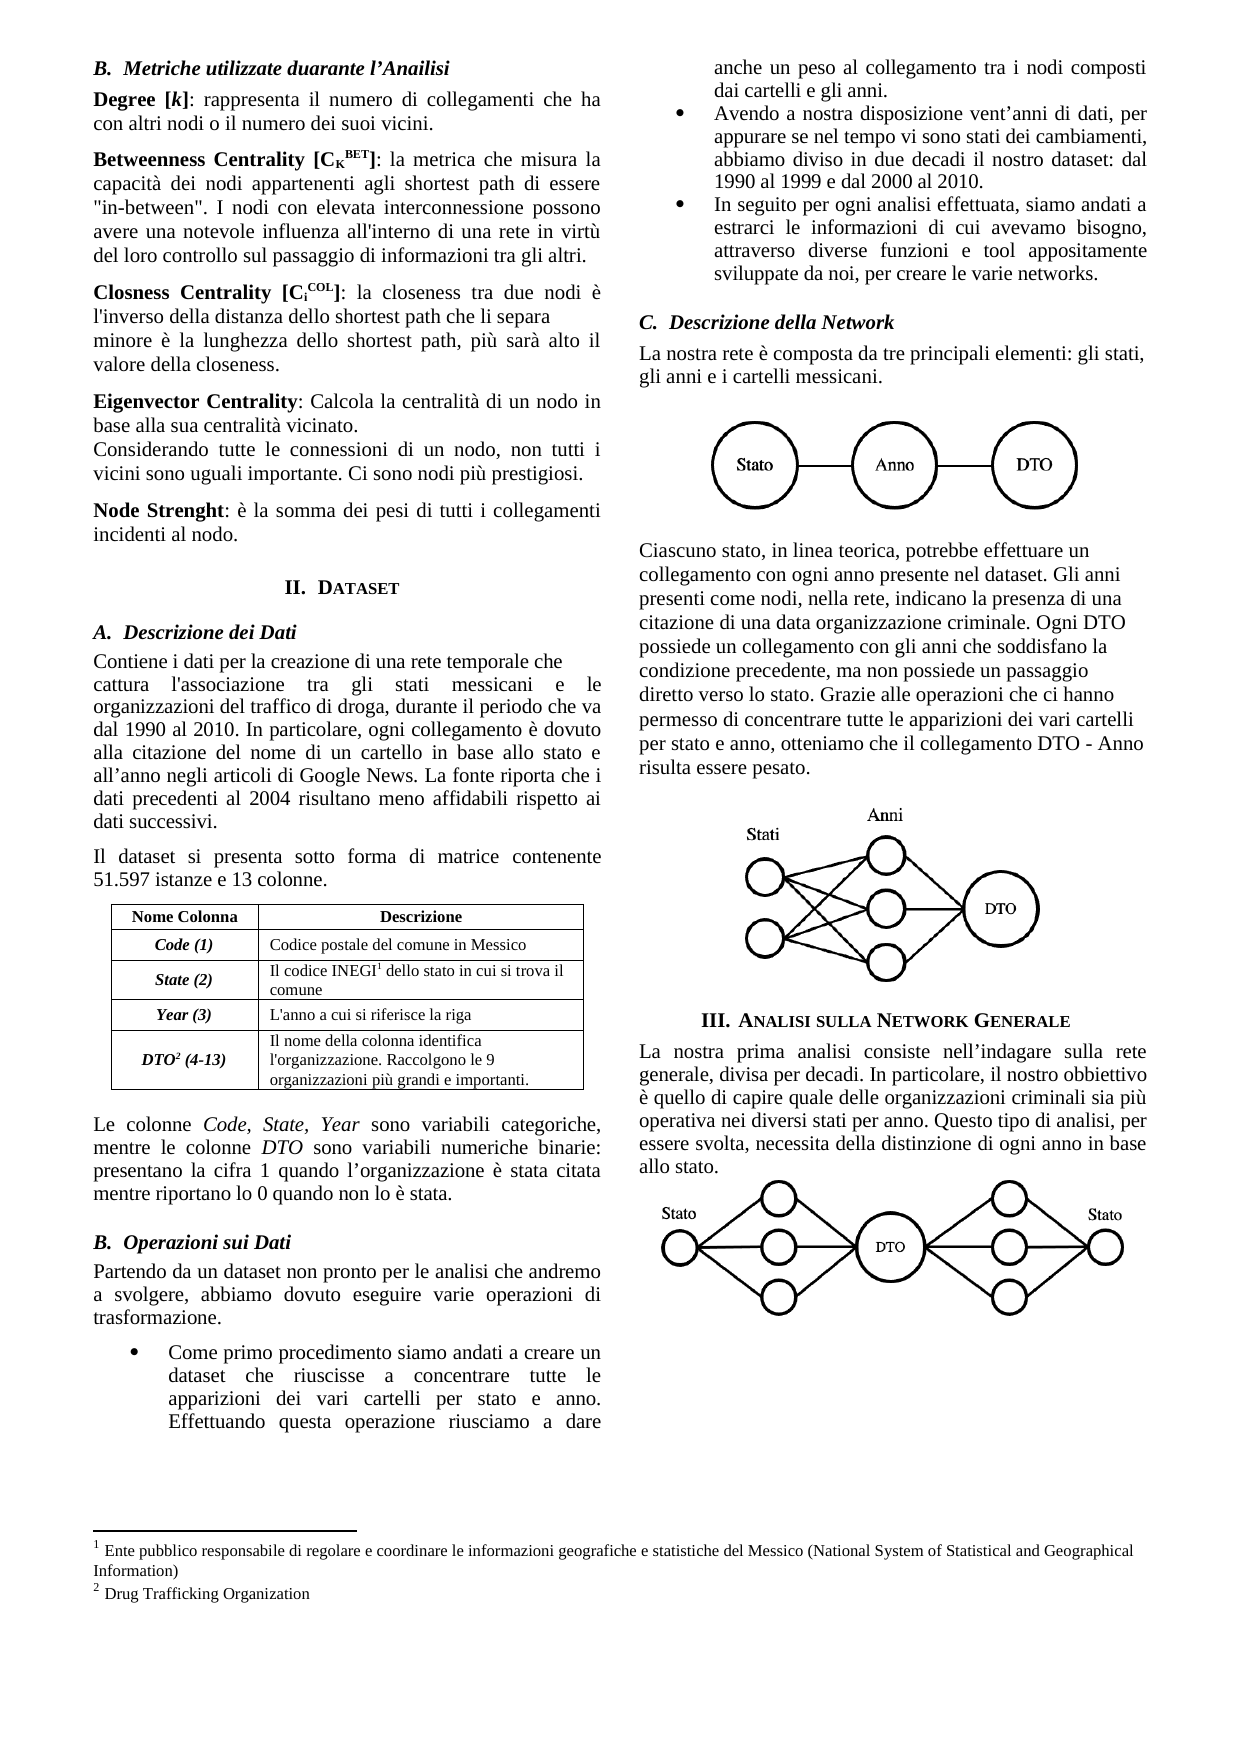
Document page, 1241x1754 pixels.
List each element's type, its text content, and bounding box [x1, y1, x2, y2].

text Considerando tutte le connessioni di un nodo, non tutti i vicini sono uguali importante. Ci sono nodi più prestigiosi. [93, 437, 601, 485]
text cattura l'associazione tra gli stati messicani e le organizzazioni del traffico di droga, durante il periodo che va dal 1990 al 2010. In particolare, ogni collegamento è dovuto alla citazione del nome di un cartello in base allo stato e all’anno negli articoli di Google News. La fonte riporta che i dati precedenti al 2004 risultano meno affidabili rispetto ai dati successivi. [93, 673, 601, 833]
picture [654, 1178, 1132, 1330]
text Node Strenght: è la somma dei pesi di tutti i collegamenti incidenti al nodo. [93, 497, 601, 546]
picture [690, 412, 1096, 514]
text Degree [k]: rappresenta il numero di collegamenti che ha con altri nodi o il numero dei suoi vicini. [93, 87, 601, 135]
subtitle Descrizione dei Dati [93, 620, 601, 644]
table_cell Il nome della colonna identifica l'organizzazione. Raccolgono le 9 organizzazioni più grandi e importanti. [259, 1031, 583, 1089]
text Ciascuno stato, in linea teorica, potrebbe effettuare un collegamento con ogni anno presente nel dataset. Gli anni presenti come nodi, nella rete, indicano la presenza di una citazione di una data organizzazione criminale. Ogni DTO possiede un collegamento con gli anni che soddisfano la condizione precedente, ma non possiede un passaggio diretto verso lo stato. Grazie alle operazioni che ci hanno permesso di concentrare tutte le apparizioni dei vari cartelli per stato e anno, otteniamo che il collegamento DTO - Anno risulta essere pesato. [639, 538, 1147, 779]
text Il dataset si presenta sotto forma di matrice contenente 51.597 istanze e 13 colonne. [93, 846, 601, 891]
subtitle Dataset [93, 575, 601, 599]
table_cell DTO (4-13) [112, 1031, 258, 1089]
table_header Nome Colonna [112, 905, 258, 929]
subtitle Analisi sulla Network Generale [639, 1008, 1147, 1032]
text Eigenvector Centrality: Calcola la centralità di un nodo in base alla sua centralità vicinato. [93, 389, 601, 437]
list Avendo a nostra disposizione vent’anni di dati, per appurare se nel tempo vi sono stati dei cambiamenti, abbiamo diviso in due decadi il nostro dataset: dal 1990 al 1999 e dal 2000 al 2010. [676, 102, 1147, 193]
table_cell Year (3) [112, 1000, 258, 1030]
list Come primo procedimento siamo andati a creare un dataset che riuscisse a concentrare tutte le apparizioni dei vari cartelli per stato e anno. Effettuando questa operazione riusciamo a dare anche un peso al collegamento tra i nodi composti dai cartelli e gli anni. [131, 1341, 601, 1433]
table_cell L'anno a cui si riferisce la riga [259, 1000, 583, 1030]
table_cell Il codice INEGI dello stato in cui si trova il comune [259, 961, 583, 999]
text Le colonne Code, State, Year sono variabili categoriche, mentre le colonne DTO sono variabili numeriche binarie: presentano la cifra 1 quando l’organizzazione è stata citata mentre riportano lo 0 quando non lo è stata. [93, 1113, 601, 1205]
list Come primo procedimento siamo andati a creare un dataset che riuscisse a concentrare tutte le apparizioni dei vari cartelli per stato e anno. Effettuando questa operazione riusciamo a dare anche un peso al collegamento tra i nodi composti dai cartelli e gli anni. [676, 56, 1147, 102]
text Contiene i dati per la creazione di una rete temporale che [93, 650, 601, 673]
subtitle Operazioni sui Dati [93, 1230, 601, 1254]
text Closness Centrality [CiCOL]: la closeness tra due nodi è l'inverso della distanza dello shortest path che li separa [93, 280, 601, 328]
table_header Descrizione [259, 905, 583, 929]
table_cell Code (1) [112, 930, 258, 960]
list In seguito per ogni analisi effettuata, siamo andati a estrarci le informazioni di cui avevamo bisogno, attraverso diverse funzioni e tool appositamente sviluppate da noi, per creare le varie networks. [676, 193, 1147, 285]
table_cell Codice postale del comune in Messico [259, 930, 583, 960]
text La nostra prima analisi consiste nell’indagare sulla rete generale, divisa per decadi. In particolare, il nostro obbiettivo è quello di capire quale delle organizzazioni criminali sia più operativa nei diversi stati per anno. Questo tipo di analisi, per essere svolta, necessita della distinzione di ogni anno in base allo stato. [639, 1041, 1147, 1178]
text minore è la lunghezza dello shortest path, più sarà alto il valore della closeness. [93, 328, 601, 376]
picture [736, 802, 1050, 992]
text La nostra rete è composta da tre principali elementi: gli stati, gli anni e i cartelli messicani. [639, 340, 1147, 388]
text Betweenness Centrality [CKBET]: la metrica che misura la capacità dei nodi appartenenti agli shortest path di essere "in-between". I nodi con elevata interconnessione possono avere una notevole influenza all'interno di una rete in virtù del loro controllo sul passaggio di informazioni tra gli altri. [93, 147, 601, 267]
subtitle Metriche utilizzate duarante l’Anailisi [93, 56, 601, 80]
table_cell State (2) [112, 961, 258, 999]
text Partendo da un dataset non pronto per le analisi che andremo a svolgere, abbiamo dovuto eseguire varie operazioni di trasformazione. [93, 1260, 601, 1329]
subtitle Descrizione della Network [639, 310, 1147, 334]
